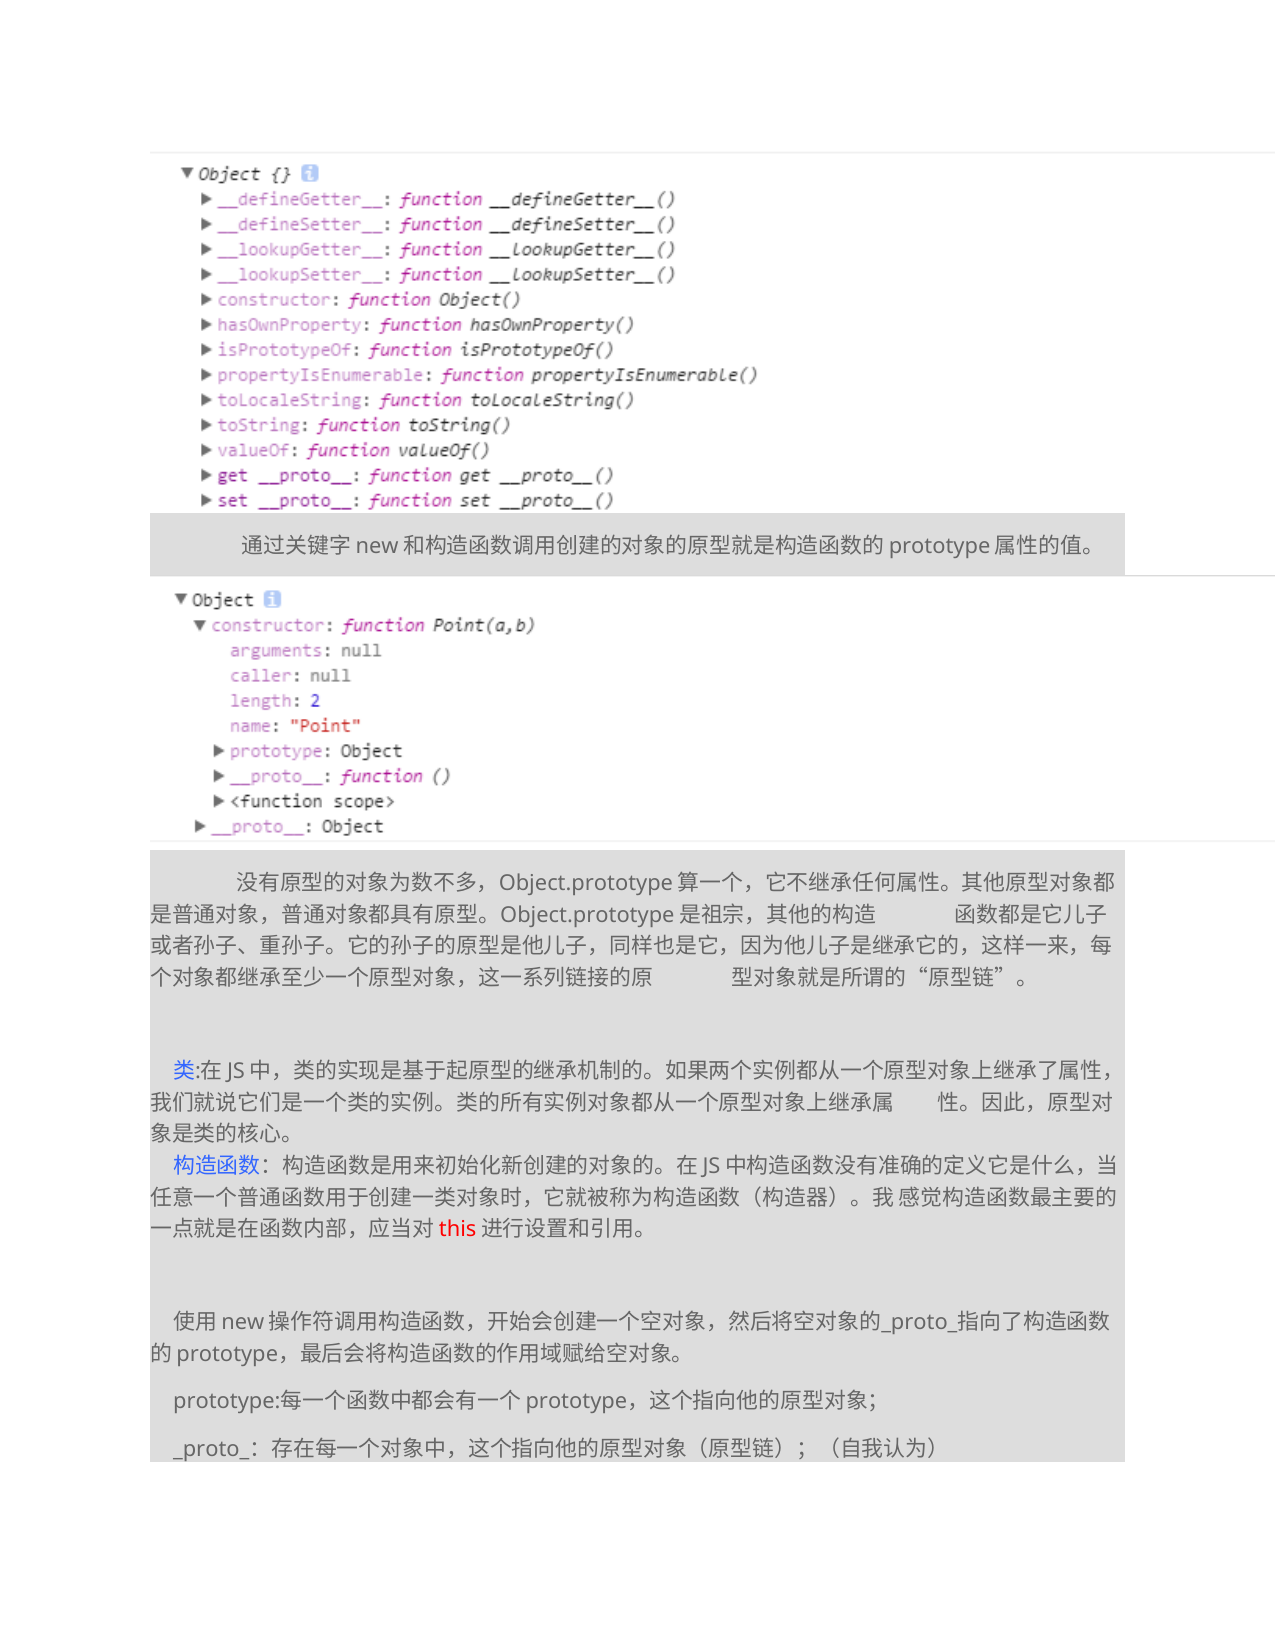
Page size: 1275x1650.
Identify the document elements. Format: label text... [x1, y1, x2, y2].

picture [150, 575, 1275, 850]
text prototype:每一个函数中都会有一个prototype，这个指向他的原型对象； [150, 1383, 1125, 1415]
text 没有原型的对象为数不多，Object.prototype算一个，它不继承任何属性。其他原型对象都是普通对象，普通对象都具有原型。Object.prototype是祖宗，其他的构造 函数都是它儿子或者孙子、重孙子。它的孙子的原型是他儿子，同样也是它，因为他儿子是继承它的，这样一来，每个对象都继承至少一个原型对象，这一系列链接的原 型对象就是所谓的“原型链”。 [150, 865, 1125, 992]
text 通过关键字new和构造函数调用创建的对象的原型就是构造函数的prototype属性的值。 [150, 528, 1125, 560]
text _proto_：存在每一个对象中，这个指向他的原型对象（原型链）；（自我认为） [150, 1431, 1125, 1462]
text 使用new操作符调用构造函数，开始会创建一个空对象，然后将空对象的_proto_指向了构造函数的prototype，最后会将构造函数的作用域赋给空对象。 [150, 1304, 1125, 1368]
text 类:在JS中，类的实现是基于起原型的继承机制的。如果两个实例都从一个原型对象上继承了属性，我们就说它们是一个类的实例。类的所有实例对象都从一个原型对象上继承属 性。因此，原型对象是类的核心。 [150, 1053, 1125, 1148]
picture [150, 150, 1275, 513]
text 构造函数：构造函数是用来初始化新创建的对象的。在JS中构造函数没有准确的定义它是什么，当任意一个普通函数用于创建一类对象时，它就被称为构造函数（构造器）。我 感觉构造函数最主要的一点就是在函数内部，应当对this进行设置和引用。 [150, 1148, 1125, 1243]
